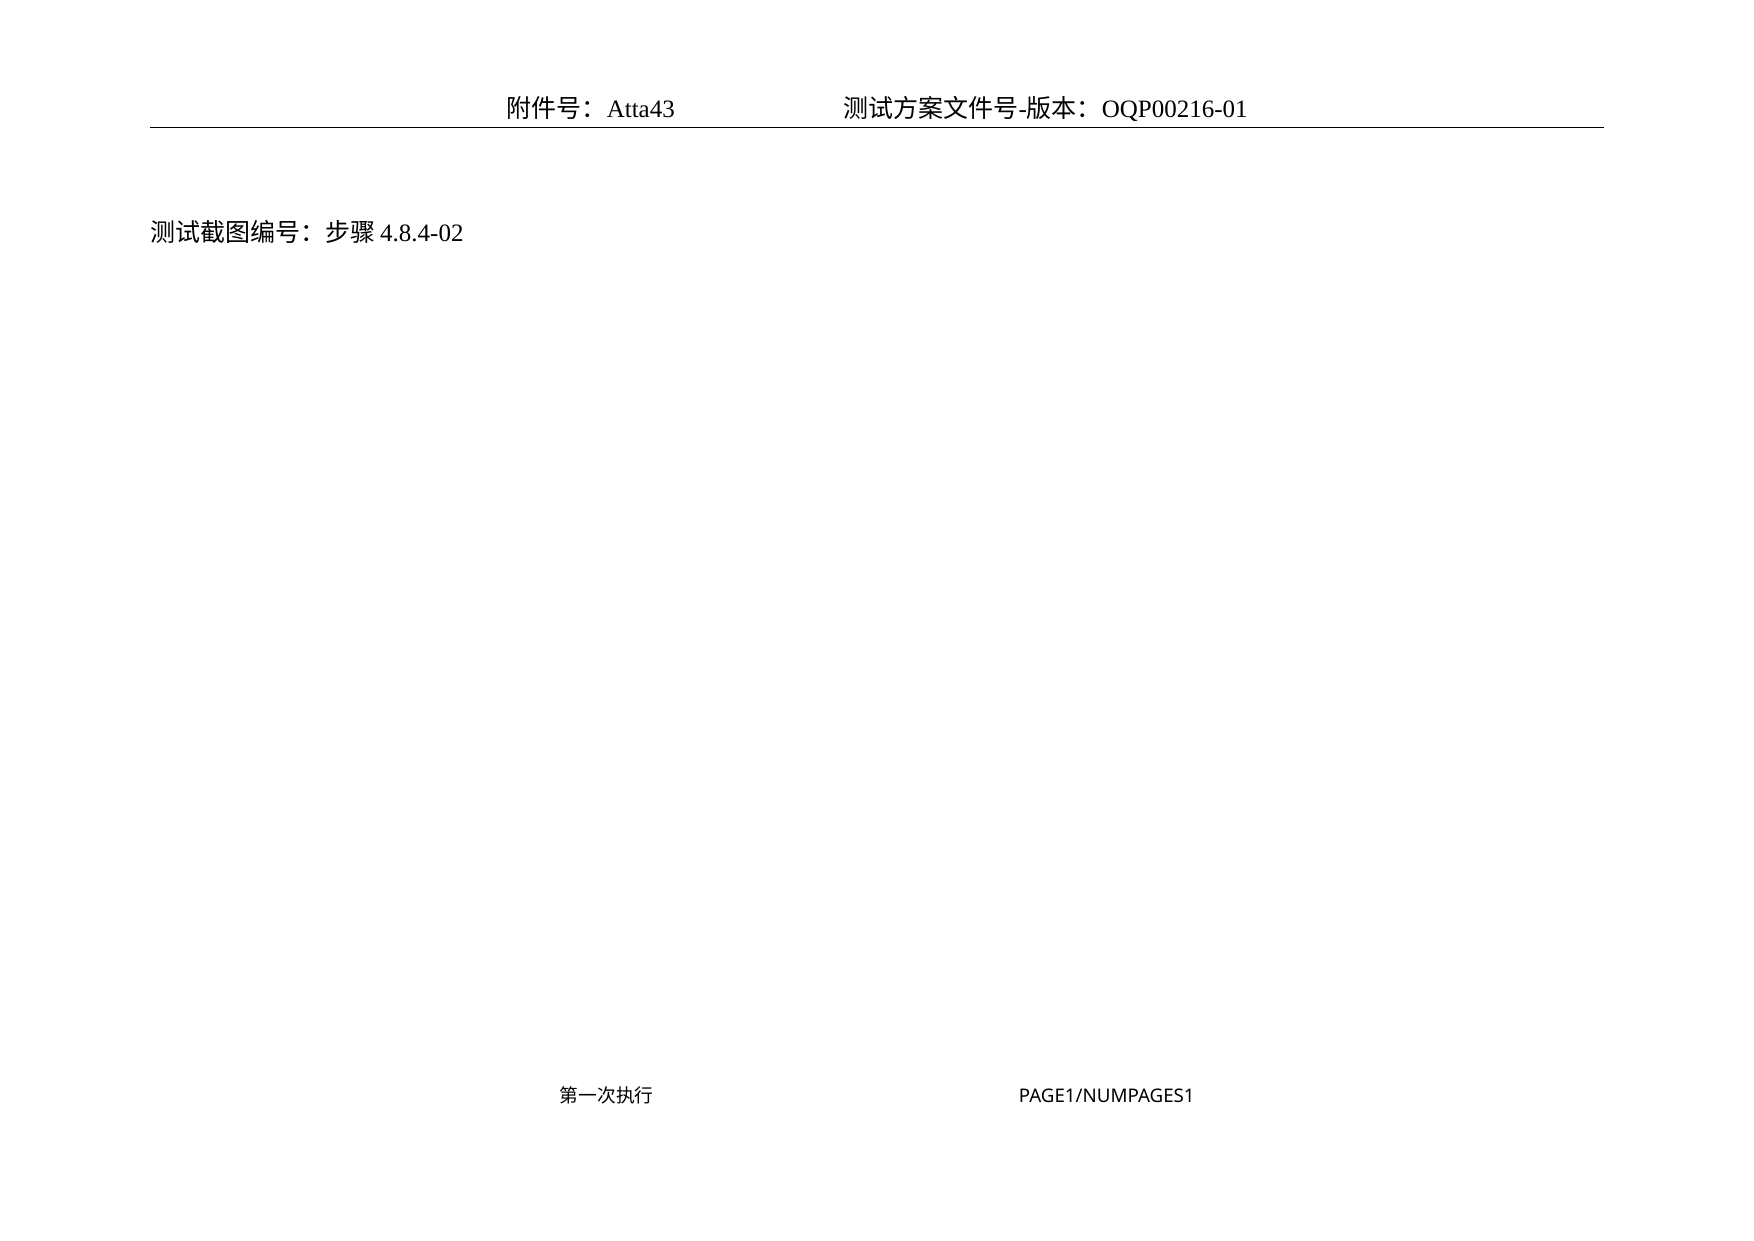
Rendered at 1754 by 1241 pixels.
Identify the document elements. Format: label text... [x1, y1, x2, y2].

text 测试截图编号：步骤4.8.4-02 [150, 198, 1604, 263]
